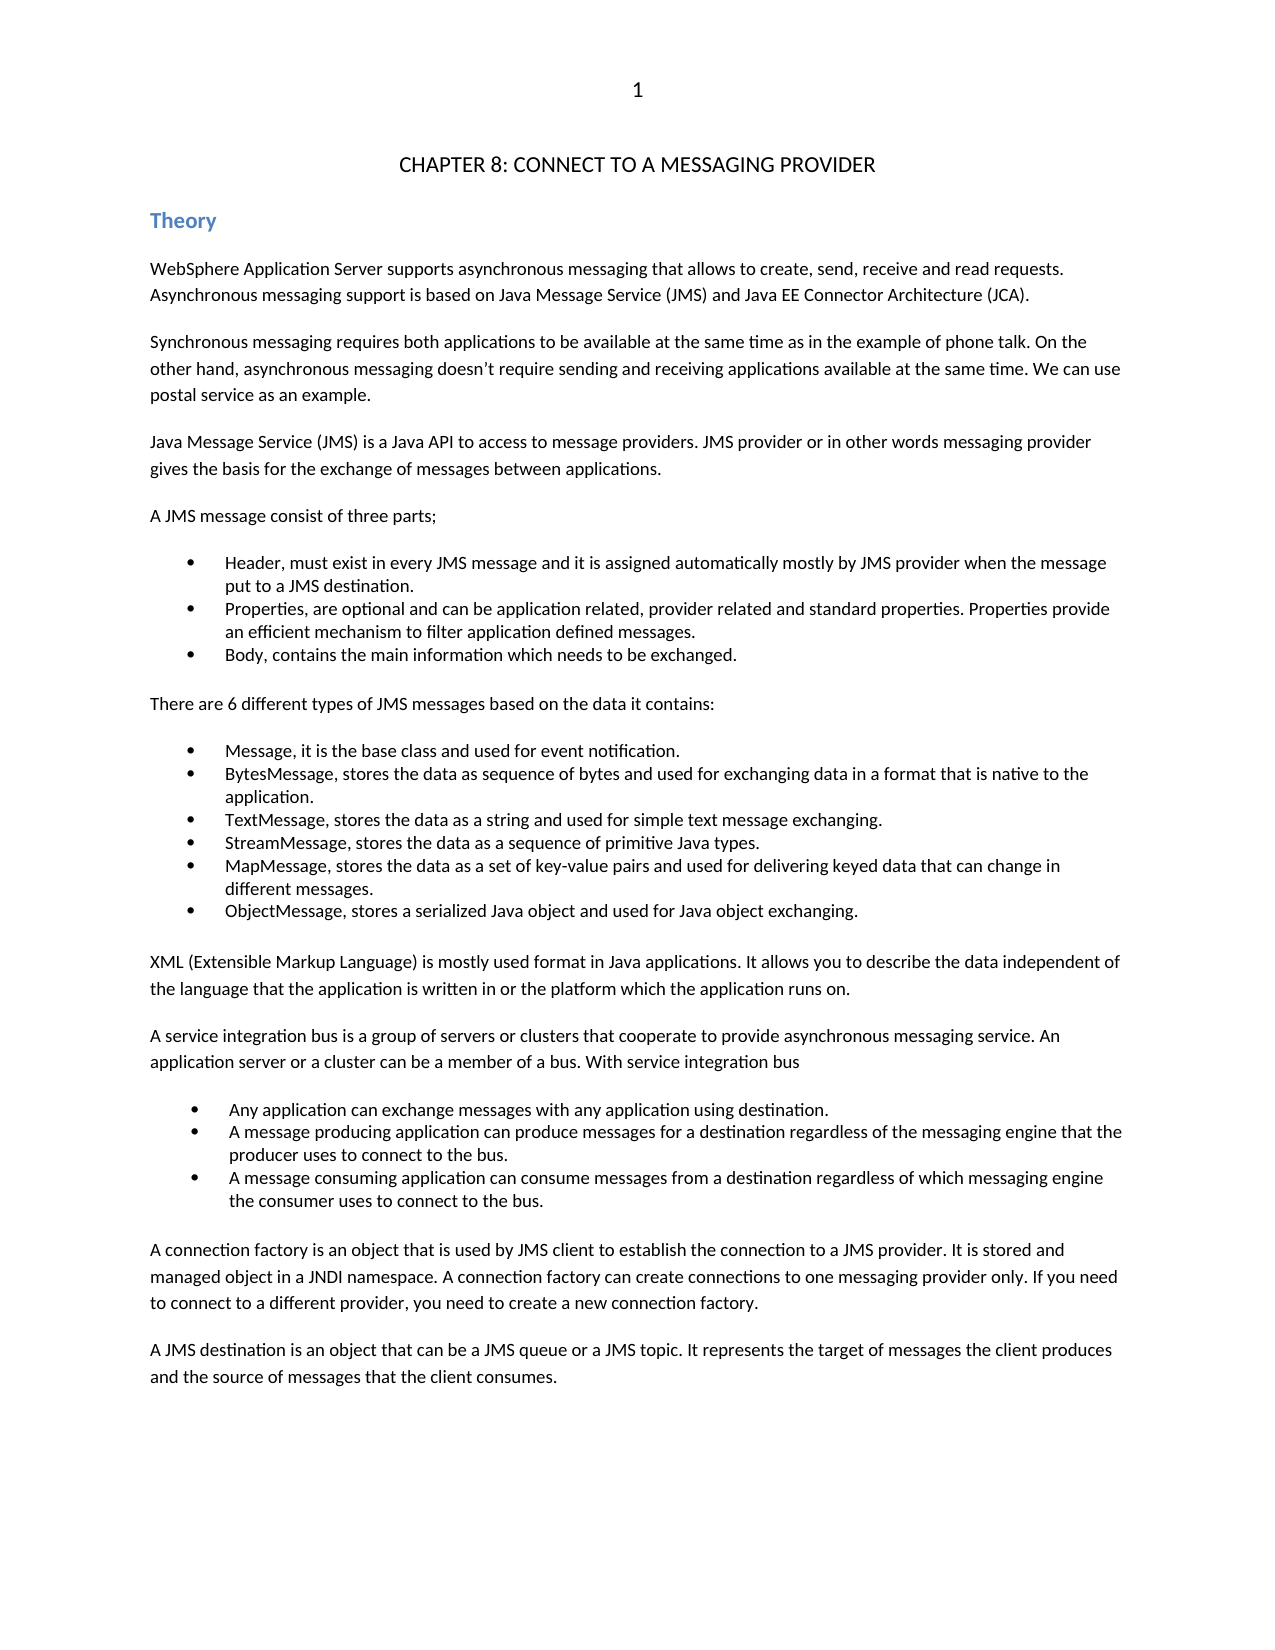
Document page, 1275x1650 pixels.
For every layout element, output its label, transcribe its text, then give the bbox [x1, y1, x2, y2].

list Body, contains the main information which needs to be exchanged. [187, 643, 1125, 666]
text A service integration bus is a group of servers or clusters that cooperate to provide asynchronous messaging service. An application server or a cluster can be a member of a bus. With service integration bus [150, 1024, 1125, 1073]
text A JMS destination is an object that can be a JMS queue or a JMS topic. It represents the target of messages the client produces and the source of messages that the client consumes. [150, 1338, 1125, 1388]
list MapMessage, stores the data as a set of key-value pairs and used for delivering keyed data that can change in different messages. [187, 854, 1125, 900]
list A message producing application can produce messages for a destination regardless of the messaging engine that the producer uses to connect to the bus. [191, 1121, 1125, 1166]
list Properties, are optional and can be application related, provider related and standard properties. Properties provide an efficient mechanism to filter application defined messages. [187, 597, 1125, 643]
subtitle Theory [150, 206, 1125, 234]
text Java Message Service (JMS) is a Java API to access to message providers. JMS provider or in other words messaging provider gives the basis for the exchange of messages between applications. [150, 430, 1125, 480]
subtitle CHAPTER 8: CONNECT TO A MESSAGING PROVIDER [150, 150, 1125, 178]
list Message, it is the base class and used for event notification. [187, 739, 1125, 762]
text A connection factory is an object that is used by JMS client to establish the connection to a JMS provider. It is stored and managed object in a JNDI namespace. A connection factory can create connections to one messaging provider only. If you need to connect to a different provider, you need to create a new connection factory. [150, 1212, 1125, 1314]
text A JMS message consist of three parts; [150, 504, 1125, 527]
text XML (Extensible Markup Language) is mostly used format in Java applications. It allows you to describe the data independent of the language that the application is written in or the platform which the application runs on. [150, 951, 1125, 1000]
list TextMessage, stores the data as a string and used for simple text message exchanging. [187, 808, 1125, 831]
text There are 6 different types of JMS messages based on the data it contains: [150, 666, 1125, 715]
text WebSphere Application Server supports asynchronous messaging that allows to create, send, receive and read requests. Asynchronous messaging support is based on Java Message Service (JMS) and Java EE Connector Architecture (JCA). [150, 257, 1125, 306]
list Any application can exchange messages with any application using destination. [191, 1098, 1125, 1121]
list Header, must exist in every JMS message and it is assigned automatically mostly by JMS provider when the message put to a JMS destination. [187, 551, 1125, 597]
list StreamMessage, stores the data as a sequence of primitive Java types. [187, 831, 1125, 854]
list A message consuming application can consume messages from a destination regardless of which messaging engine the consumer uses to connect to the bus. [191, 1166, 1125, 1212]
list ObjectMessage, stores a serialized Java object and used for Java object exchanging. [187, 900, 1125, 951]
text Synchronous messaging requires both applications to be available at the same time as in the example of phone talk. On the other hand, asynchronous messaging doesn’t require sending and receiving applications available at the same time. We can use postal service as an example. [150, 331, 1125, 406]
list BytesMessage, stores the data as sequence of bytes and used for exchanging data in a format that is native to the application. [187, 762, 1125, 808]
